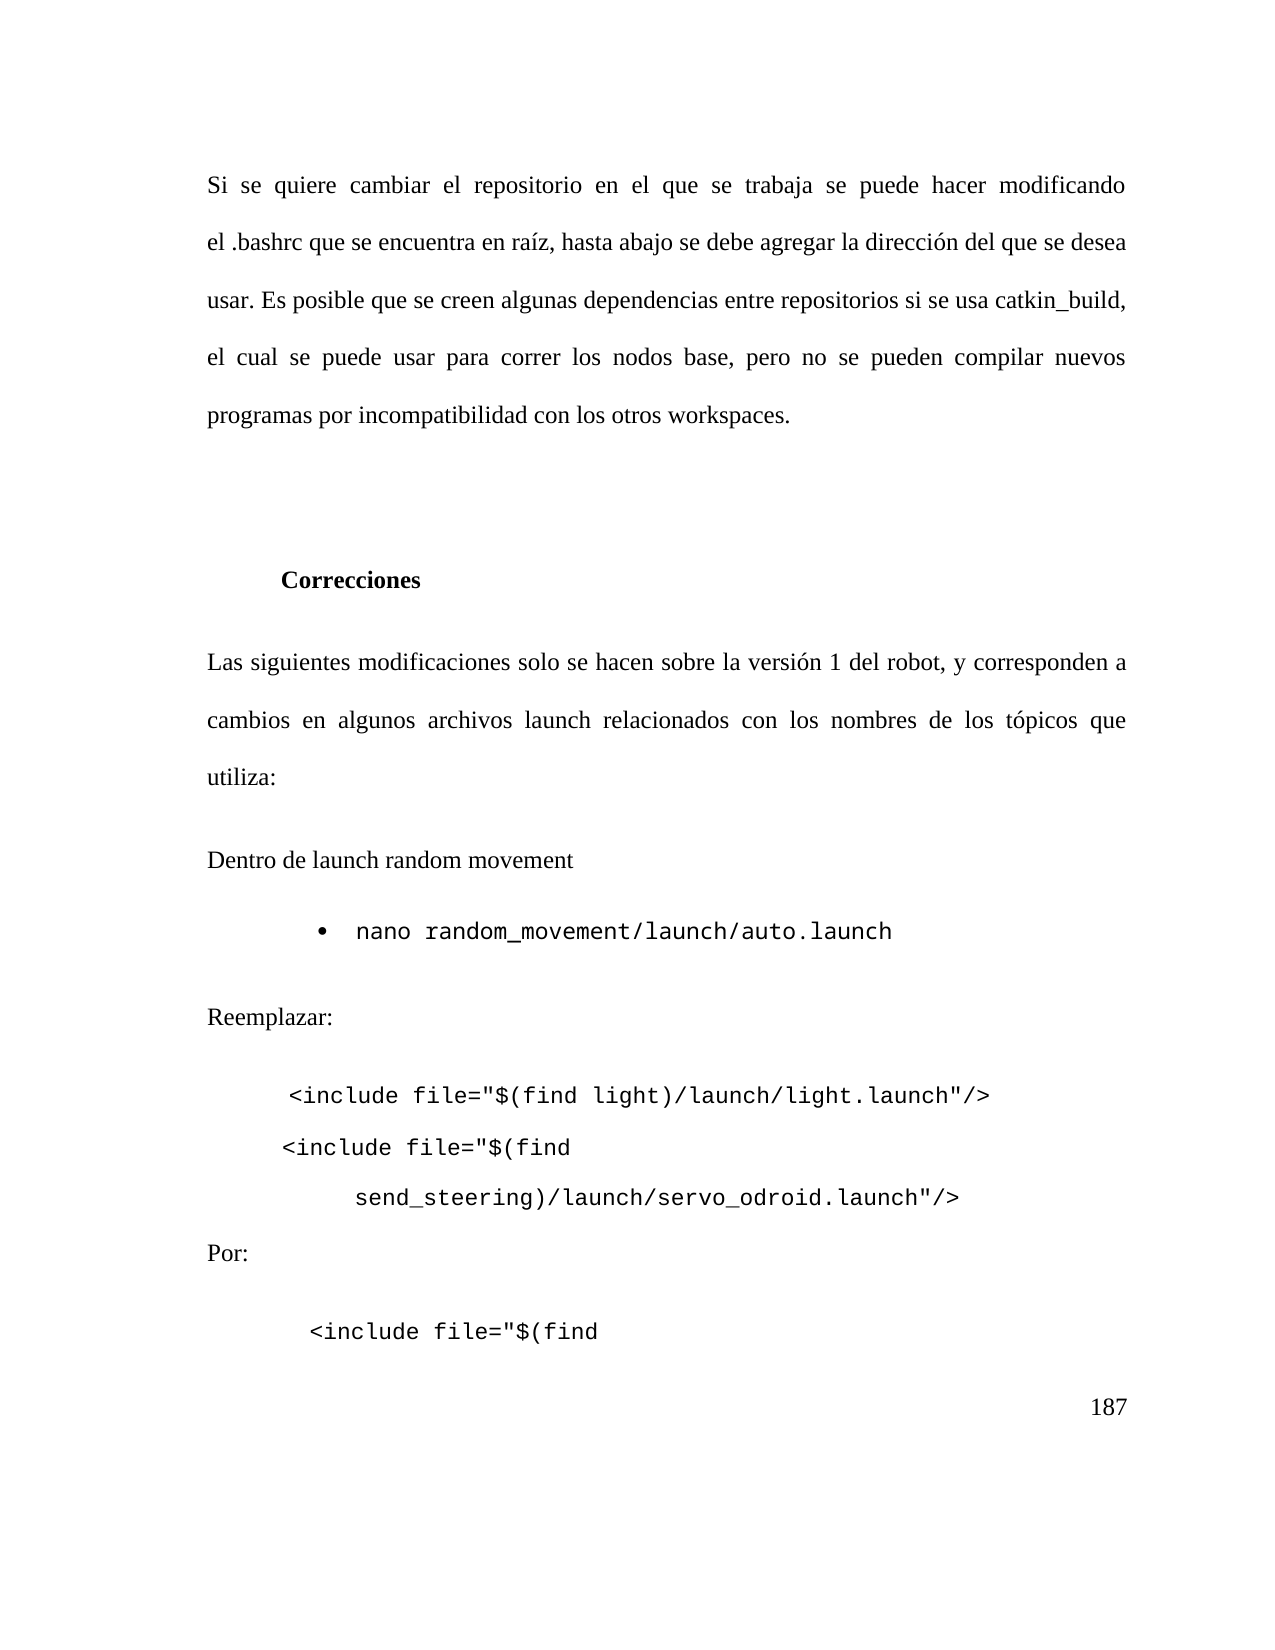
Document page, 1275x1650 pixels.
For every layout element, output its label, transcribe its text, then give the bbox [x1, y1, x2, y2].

list nano random_movement/launch/auto.launch [318, 915, 1127, 946]
text <include file="$(find [207, 1320, 1127, 1346]
text <include file="$(find [207, 1136, 1127, 1162]
text Correcciones [207, 565, 1127, 594]
text Reemplazar: [207, 1002, 1127, 1031]
text Por: [207, 1238, 1127, 1266]
text send_steering)/launch/servo_odroid.launch"/> [279, 1187, 1127, 1213]
text <include file="$(find light)/launch/light.launch"/> [207, 1085, 1127, 1111]
text Las siguientes modificaciones solo se hacen sobre la versión 1 del robot, y corresponden a cambios en algunos archivos launch relacionados con los nombres de los tópicos que utiliza: [207, 647, 1127, 791]
text Si se quiere cambiar el repositorio en el que se trabaja se puede hacer modificando el .bashrc que se encuentra en raíz, hasta abajo se debe agregar la dirección del que se desea usar. Es posible que se creen algunas dependencias entre repositorios si se usa catkin_build, el cual se puede usar para correr los nodos base, pero no se pueden compilar nuevos programas por incompatibilidad con los otros workspaces. [207, 170, 1127, 429]
text Dentro de launch random movement [207, 845, 1127, 874]
